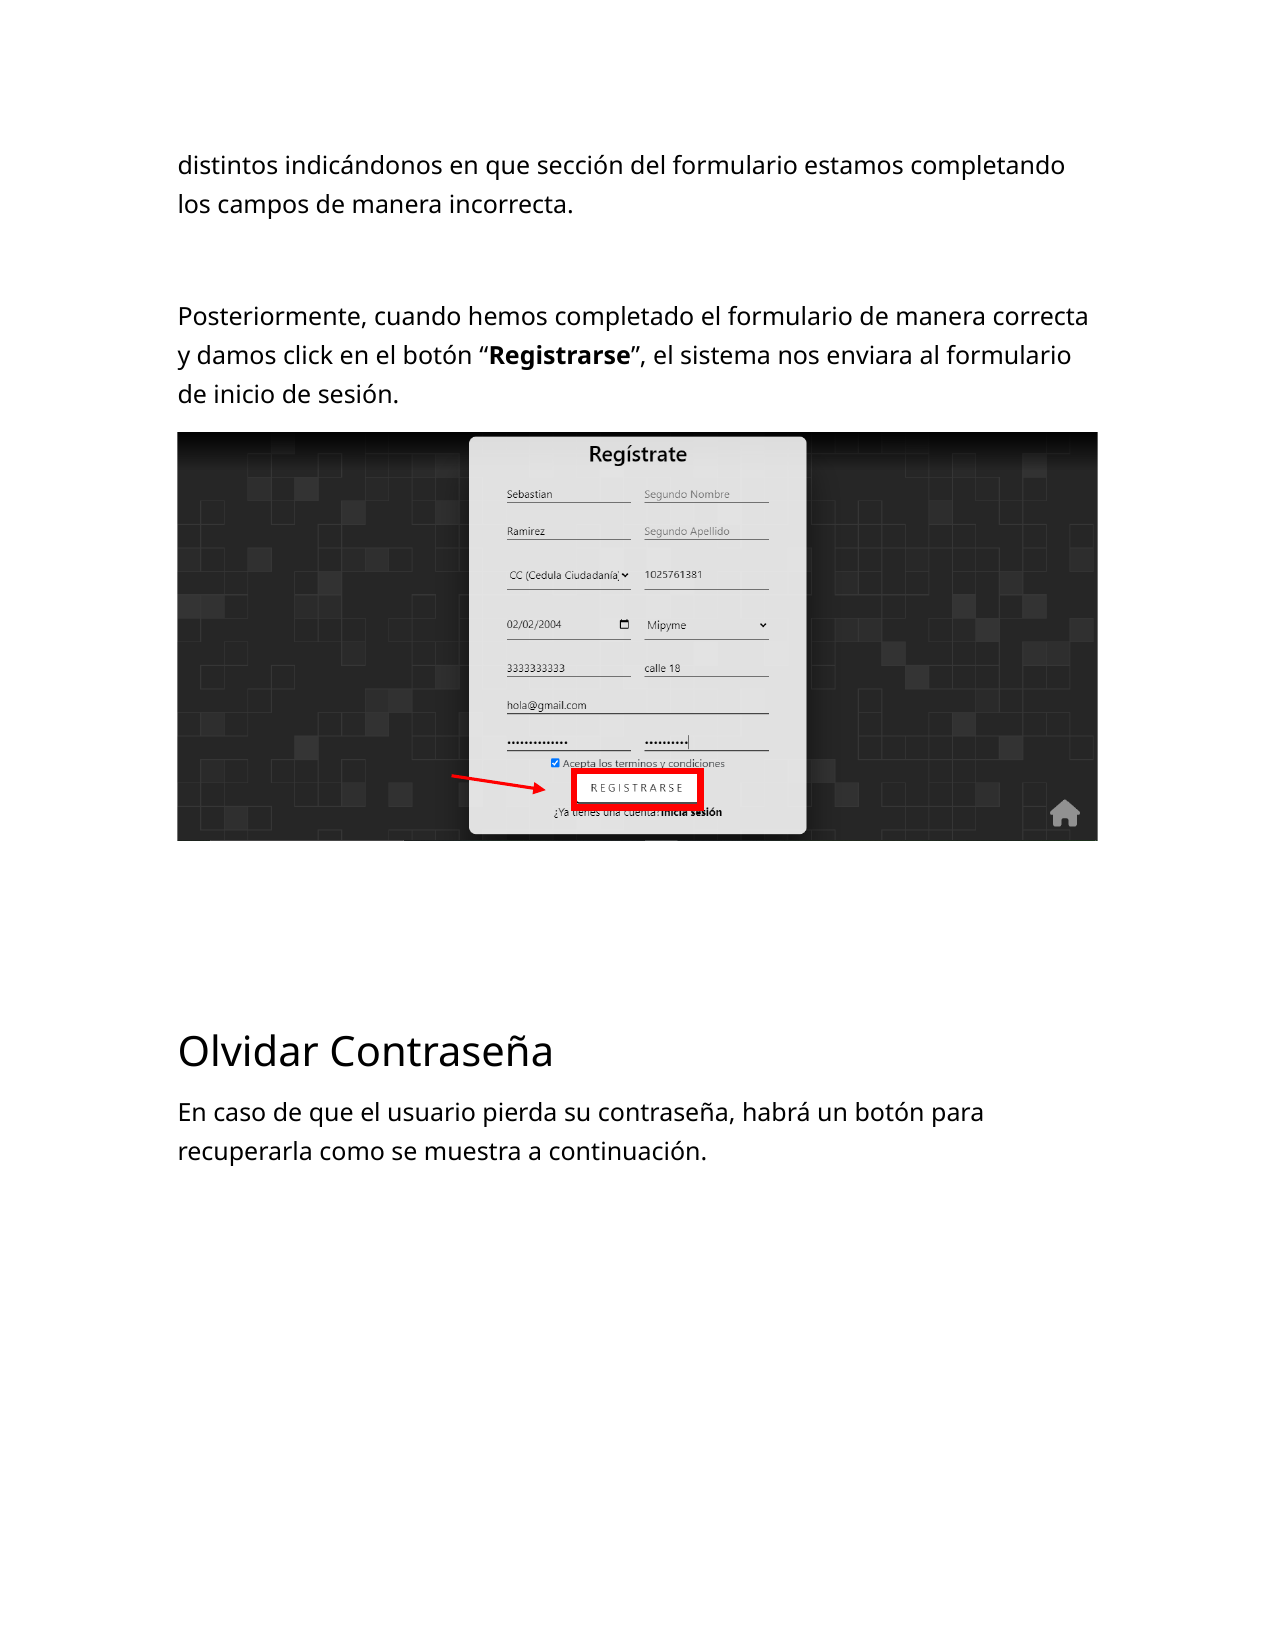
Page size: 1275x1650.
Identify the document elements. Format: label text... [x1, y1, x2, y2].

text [177, 148, 1098, 221]
text Posteriormente, cuando hemos completado el formulario de manera correcta y damos click en el botón “Registrarse”, el sistema nos enviara al formulario de inicio de sesión. [177, 298, 1098, 411]
text En caso de que el usuario pierda su contraseña, habrá un botón para recuperarla como se muestra a continuación. [177, 1095, 1098, 1168]
subtitle Olvidar Contraseña [177, 1021, 1098, 1078]
picture [177, 432, 1098, 841]
